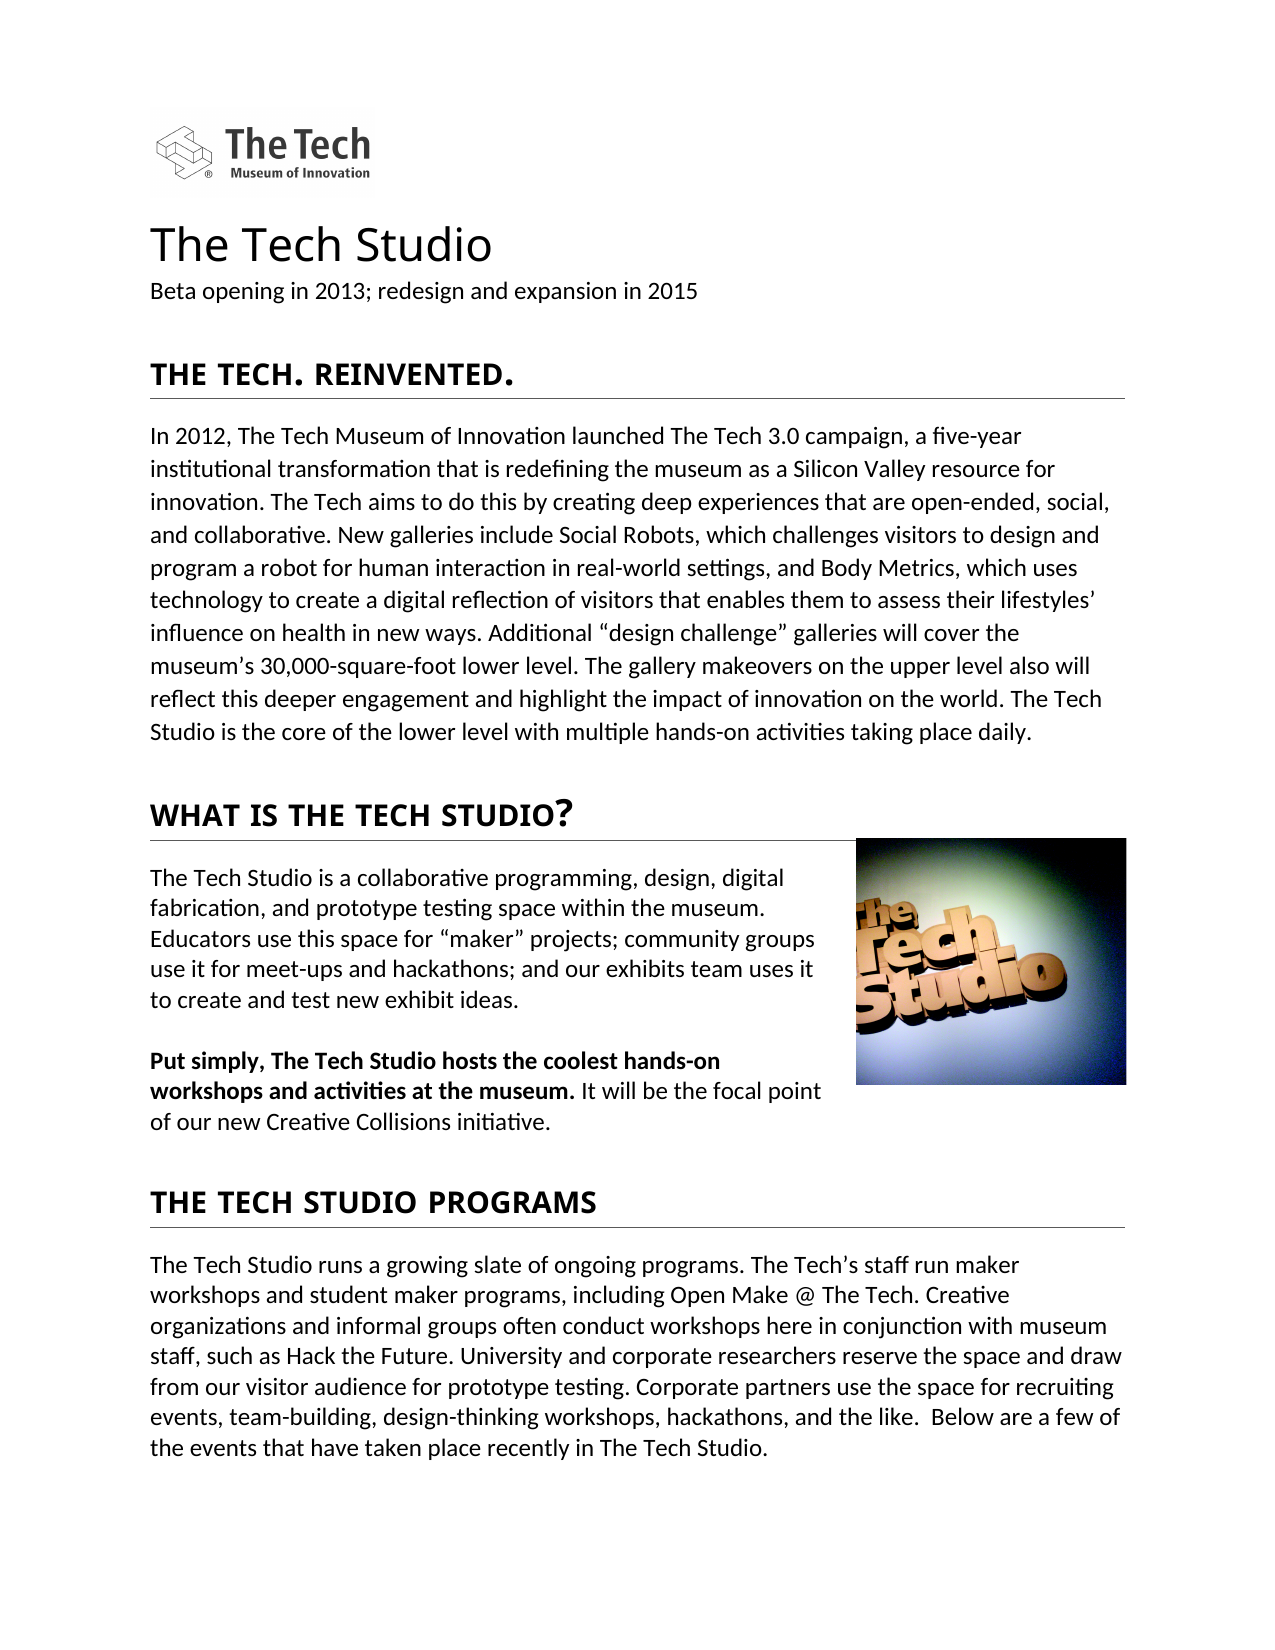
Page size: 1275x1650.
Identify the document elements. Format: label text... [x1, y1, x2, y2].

picture [150, 107, 375, 198]
text In 2012, The Tech Museum of Innovation launched The Tech 3.0 campaign, a five-year institutional transformation that is redefining the museum as a Silicon Valley resource for innovation. The Tech aims to do this by creating deep experiences that are open-ended, social, and collaborative. New galleries include Social Robots, which challenges visitors to design and program a robot for human interaction in real-world settings, and Body Metrics, which uses technology to create a digital reflection of visitors that enables them to assess their lifestyles’ influence on health in new ways. Additional “design challenge” galleries will cover the museum’s 30,000-square-foot lower level. The gallery makeovers on the upper level also will reflect this deeper engagement and highlight the impact of innovation on the world. The Tech Studio is the core of the lower level with multiple hands-on activities taking place daily. [150, 420, 1125, 747]
text The Tech Studio runs a growing slate of ongoing programs. The Tech’s staff run maker workshops and student maker programs, including Open Make @ The Tech. Creative organizations and informal groups often conduct workshops here in conjunction with museum staff, such as Hack the Future. University and corporate researchers reserve the space and draw from our visitor audience for prototype testing. Corporate partners use the space for recruiting events, team-building, design-thinking workshops, hackathons, and the like. Below are a few of the events that have taken place recently in The Tech Studio. [150, 1249, 1125, 1462]
text The Tech Studio is a collaborative programming, design, digital fabrication, and prototype testing space within the museum. Educators use this space for “maker” projects; community groups use it for meet-ups and hackathons; and our exhibits team uses it to create and test new exhibit ideas. [150, 862, 856, 1014]
text Beta opening in 2013; redesign and expansion in 2015 [150, 275, 1125, 305]
picture [856, 838, 1127, 1085]
subtitle the tech studio programs [150, 1174, 1125, 1227]
title The Tech Studio [150, 212, 1125, 275]
subtitle the tech. reinvented. [150, 345, 1125, 398]
text Put simply, The Tech Studio hosts the coolest hands-on workshops and activities at the museum. It will be the focal point of our new Creative Collisions initiative. [150, 1045, 1125, 1136]
subtitle what is the tech studio? [150, 787, 1125, 840]
